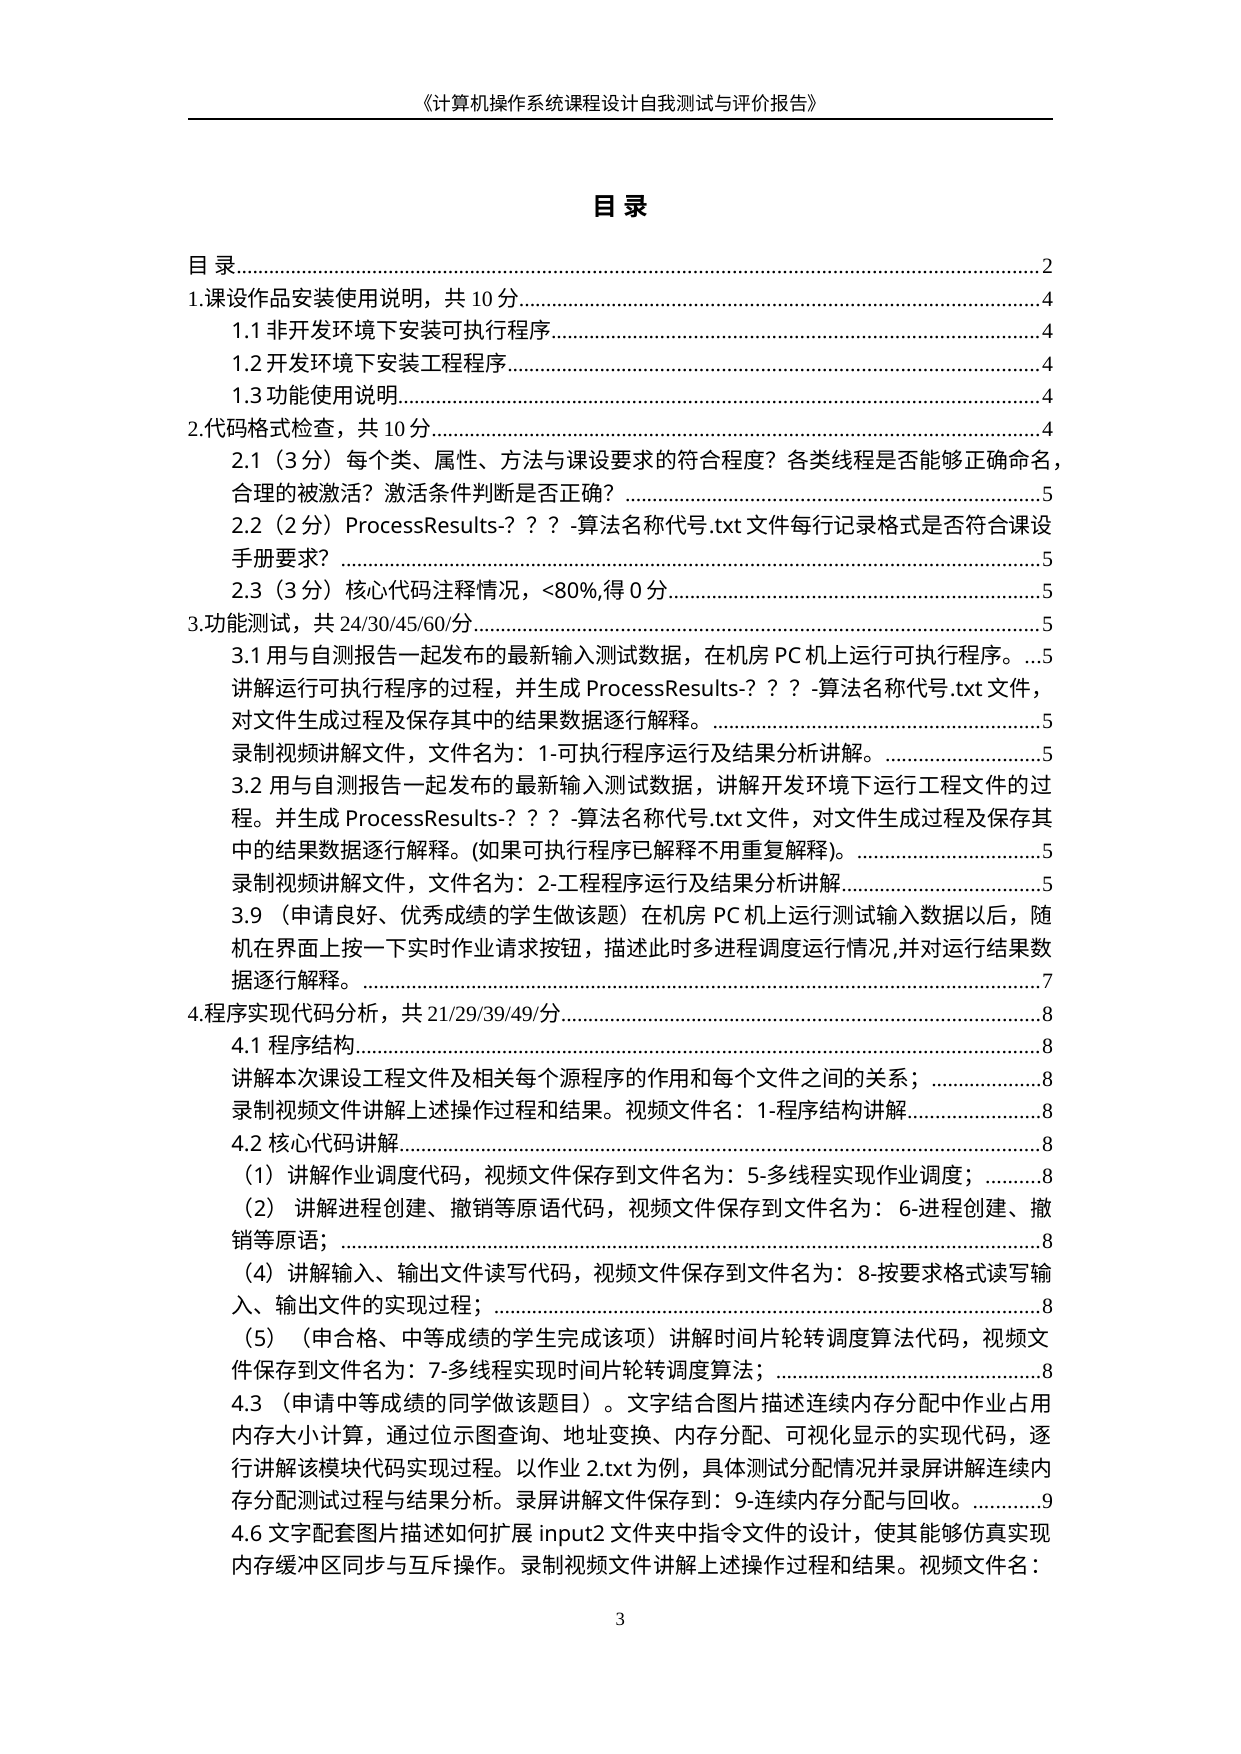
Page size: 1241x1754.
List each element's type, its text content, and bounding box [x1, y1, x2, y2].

text 3.9 （申请良好、优秀成绩的学生做该题）在机房PC机上运行测试输入数据以后，随机在界面上按一下实时作业请求按钮，描述此时多进程调度运行情况,并对运行结果数据逐行解释。 7 [231, 898, 1053, 995]
text 录制视频文件讲解上述操作过程和结果。视频文件名：1-程序结构讲解 8 [231, 1093, 1053, 1125]
text 4.2 核心代码讲解 8 [231, 1125, 1053, 1158]
text 2.代码格式检查，共10分 4 [187, 410, 1053, 443]
text 讲解本次课设工程文件及相关每个源程序的作用和每个文件之间的关系； 8 [231, 1060, 1053, 1093]
text （2） 讲解进程创建、撤销等原语代码，视频文件保存到文件名为：6-进程创建、撤销等原语； 8 [231, 1190, 1053, 1255]
subtitle 目 录 [187, 172, 1053, 237]
text 4.程序实现代码分析，共21/29/39/49/分 8 [187, 995, 1053, 1028]
text 4.1 程序结构 8 [231, 1028, 1053, 1060]
text 3.功能测试，共24/30/45/60/分 5 [187, 605, 1053, 638]
text 1.1非开发环境下安装可执行程序 4 [231, 313, 1053, 345]
text （1）讲解作业调度代码，视频文件保存到文件名为：5-多线程实现作业调度； 8 [231, 1158, 1053, 1190]
text 4.3 （申请中等成绩的同学做该题目）。文字结合图片描述连续内存分配中作业占用内存大小计算，通过位示图查询、地址变换、内存分配、可视化显示的实现代码，逐行讲解该模块代码实现过程。以作业2.txt为例，具体测试分配情况并录屏讲解连续内存分配测试过程与结果分析。录屏讲解文件保存到：9-连续内存分配与回收。 9 [231, 1385, 1053, 1515]
text 录制视频讲解文件，文件名为：2-工程程序运行及结果分析讲解 5 [231, 865, 1053, 898]
text 2.2（2分）ProcessResults-？？？-算法名称代号.txt文件每行记录格式是否符合课设手册要求？ 5 [231, 508, 1053, 573]
text 1.2开发环境下安装工程程序 4 [231, 345, 1053, 378]
text 录制视频讲解文件，文件名为：1-可执行程序运行及结果分析讲解。 5 [231, 735, 1053, 768]
text 2.3（3分）核心代码注释情况，<80%,得0分 5 [231, 573, 1053, 605]
text 1.课设作品安装使用说明，共10分 4 [187, 280, 1053, 313]
text （4）讲解输入、输出文件读写代码，视频文件保存到文件名为：8-按要求格式读写输入、输出文件的实现过程； 8 [231, 1255, 1053, 1320]
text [231, 1515, 1053, 1580]
text 3.1用与自测报告一起发布的最新输入测试数据，在机房PC机上运行可执行程序。 5 [231, 638, 1053, 670]
text 讲解运行可执行程序的过程，并生成ProcessResults-？？？-算法名称代号.txt文件，对文件生成过程及保存其中的结果数据逐行解释。 5 [231, 670, 1053, 735]
text 2.1（3分）每个类、属性、方法与课设要求的符合程度？各类线程是否能够正确命名，合理的被激活？激活条件判断是否正确？ 5 [231, 443, 1053, 508]
text 3.2 用与自测报告一起发布的最新输入测试数据，讲解开发环境下运行工程文件的过程。并生成ProcessResults-？？？-算法名称代号.txt文件，对文件生成过程及保存其中的结果数据逐行解释。(如果可执行程序已解释不用重复解释)。 5 [231, 768, 1053, 865]
text 目 录 2 [187, 248, 1053, 280]
text 1.3功能使用说明 4 [231, 378, 1053, 410]
text （5）（申合格、中等成绩的学生完成该项）讲解时间片轮转调度算法代码，视频文件保存到文件名为：7-多线程实现时间片轮转调度算法； 8 [231, 1320, 1053, 1385]
